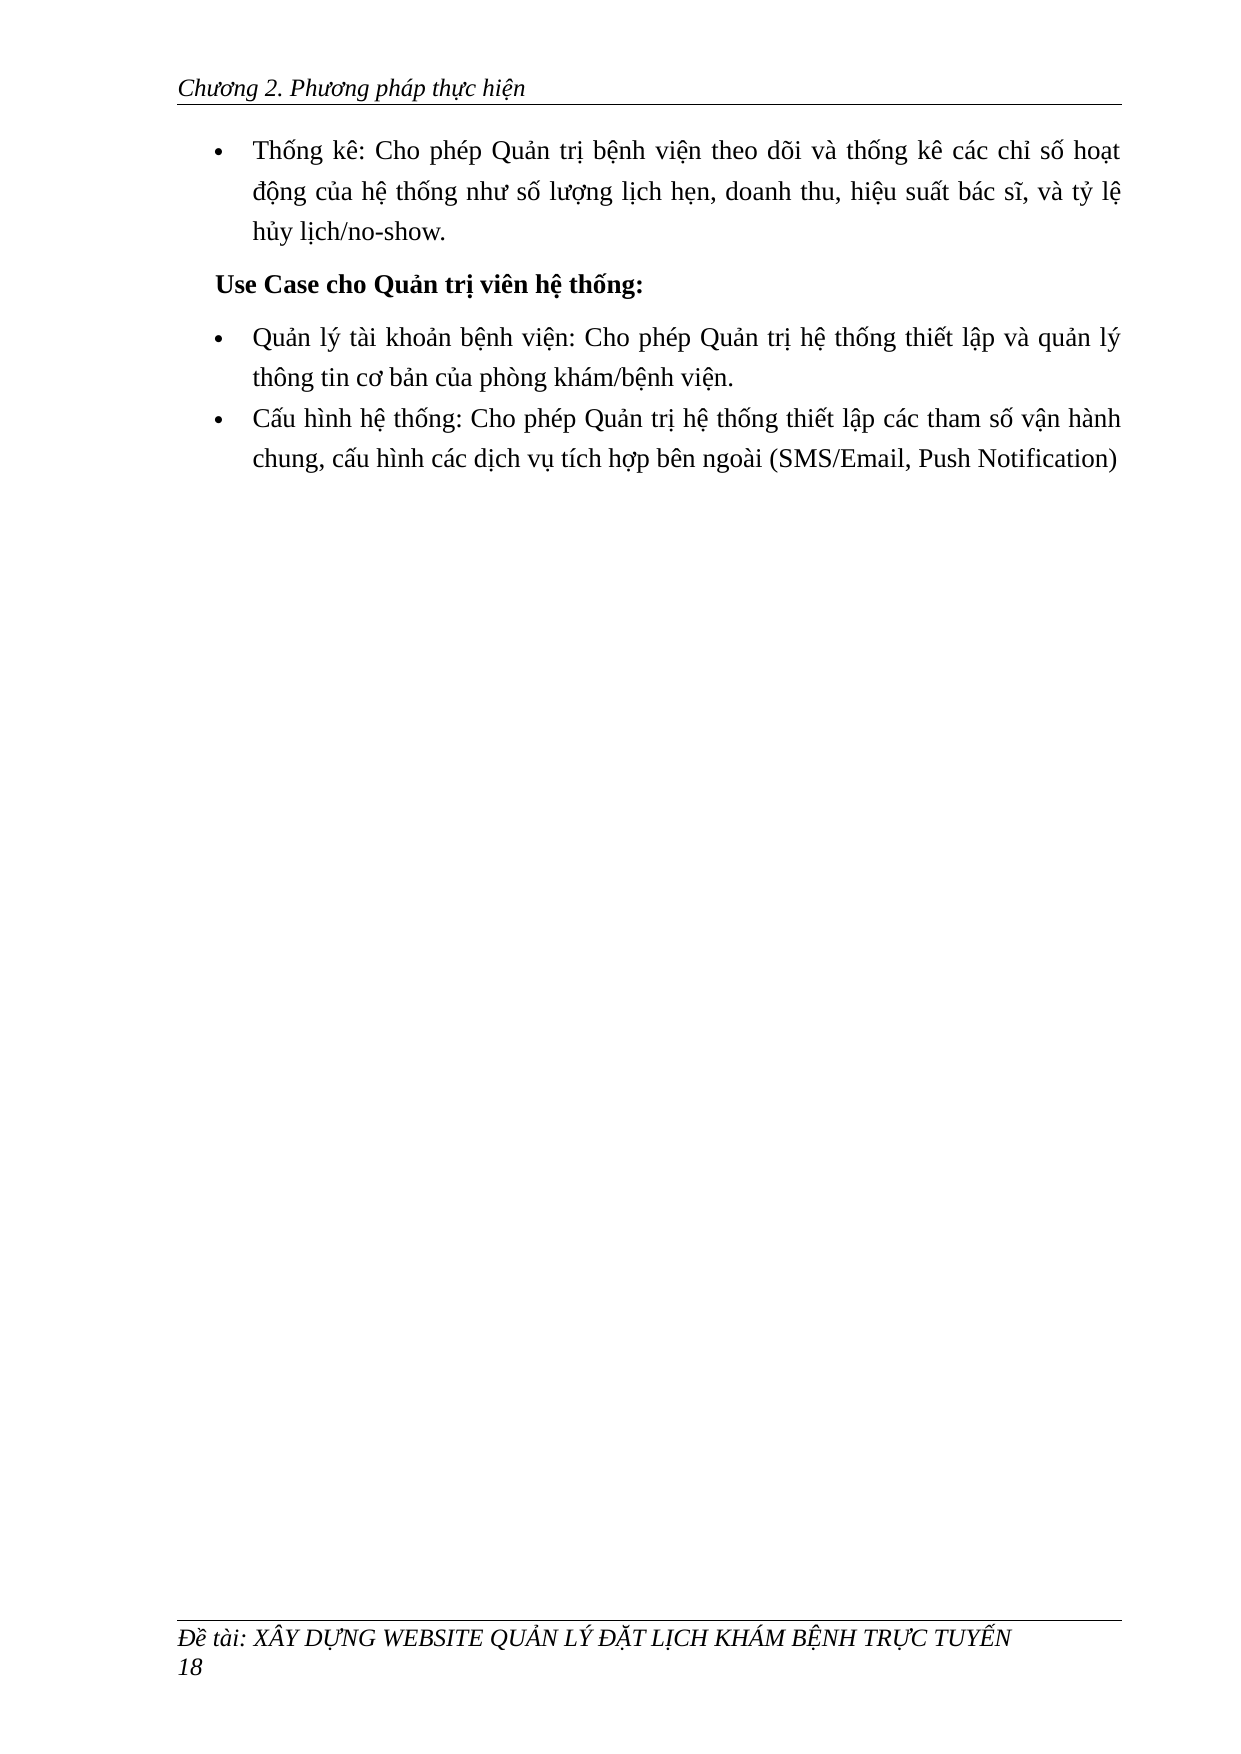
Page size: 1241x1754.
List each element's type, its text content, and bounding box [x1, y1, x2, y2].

list Cấu hình hệ thống: Cho phép Quản trị hệ thống thiết lập các tham số vận hành chung, cấu hình các dịch vụ tích hợp bên ngoài (SMS/Email, Push Notification) [215, 402, 1122, 473]
text Use Case cho Quản trị viên hệ thống: [177, 268, 1122, 299]
list Thống kê: Cho phép Quản trị bệnh viện theo dõi và thống kê các chỉ số hoạt động của hệ thống như số lượng lịch hẹn, doanh thu, hiệu suất bác sĩ, và tỷ lệ hủy lịch/no-show. [215, 134, 1122, 246]
list Quản lý tài khoản bệnh viện: Cho phép Quản trị hệ thống thiết lập và quản lý thông tin cơ bản của phòng khám/bệnh viện. [215, 321, 1122, 392]
